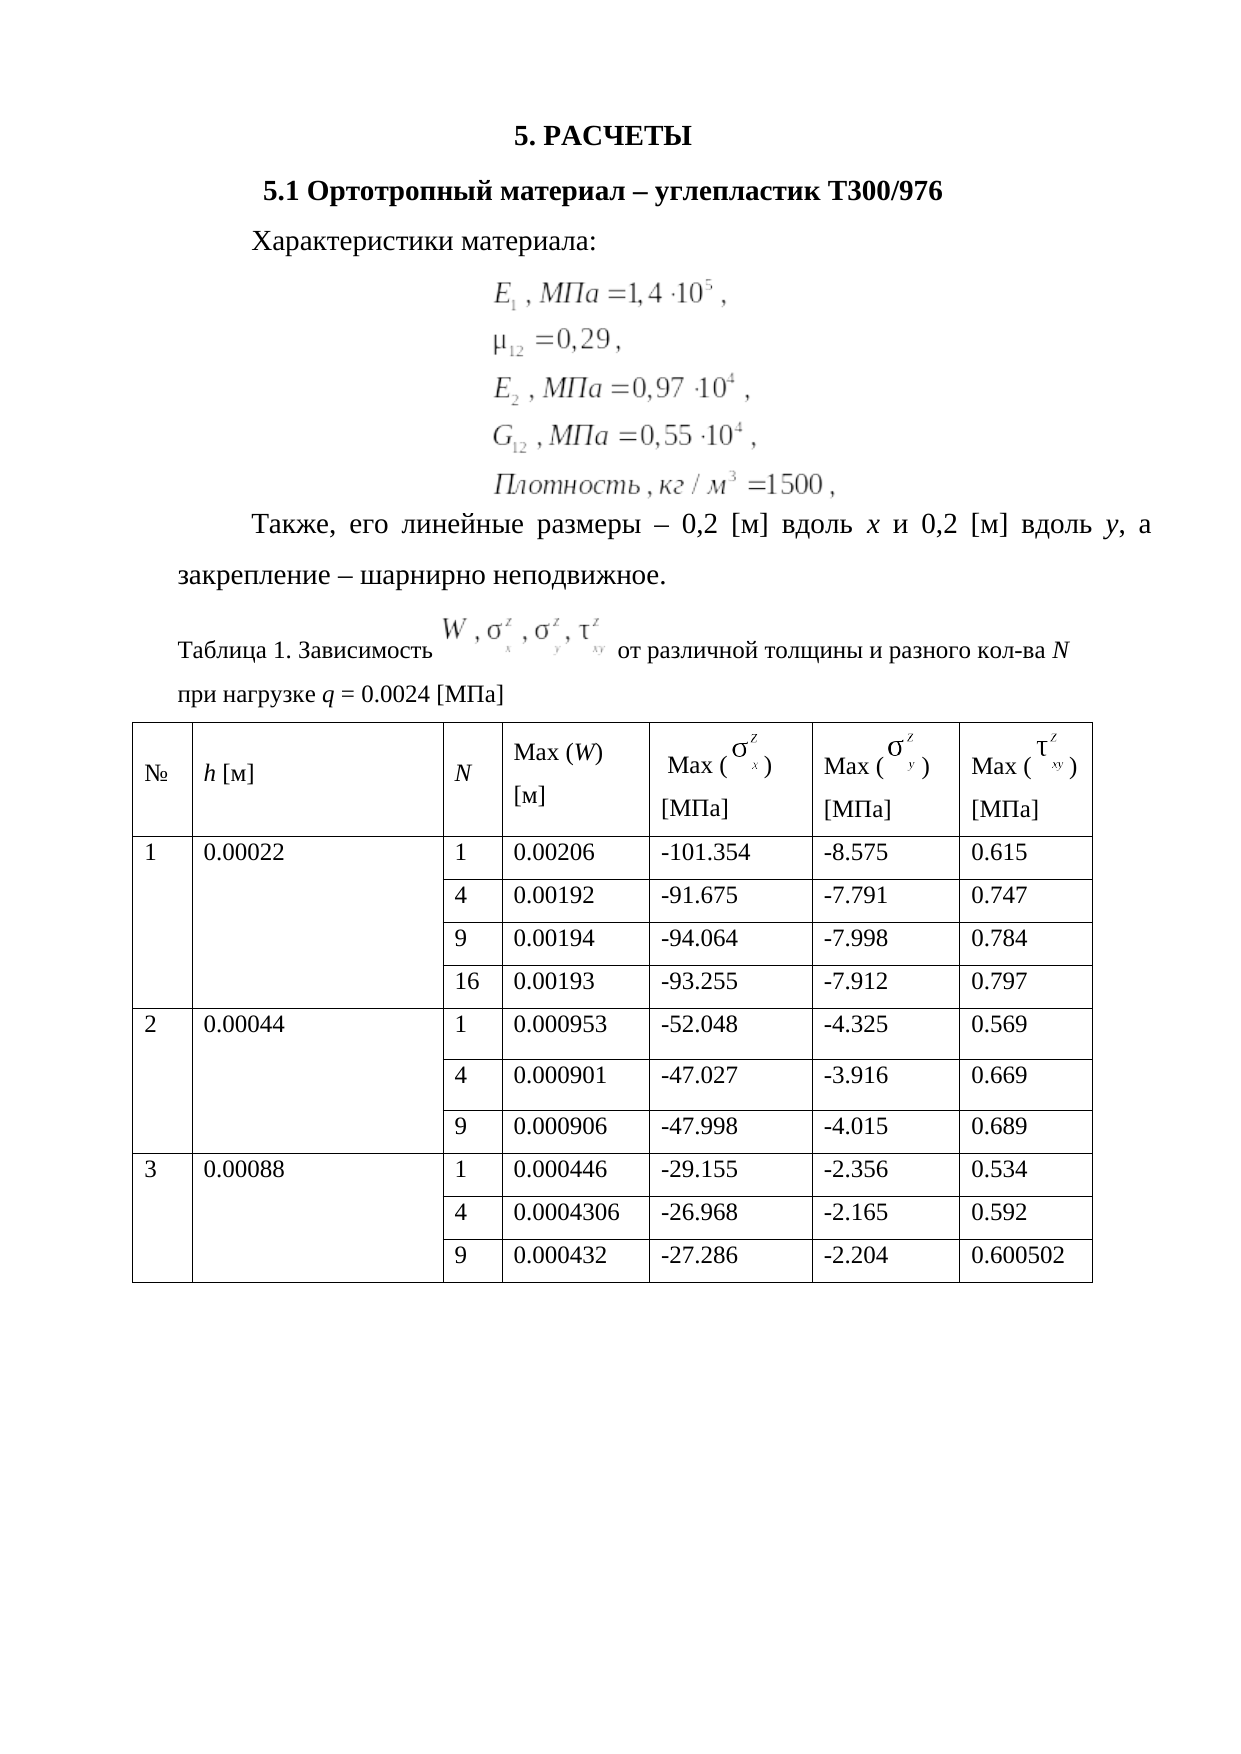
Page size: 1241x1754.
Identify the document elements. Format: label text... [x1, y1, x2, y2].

table_header Max (W) [м] [503, 723, 649, 836]
table_cell 16 [444, 966, 502, 1008]
table_cell 4 [444, 1060, 502, 1110]
table_cell -2.165 [813, 1197, 959, 1239]
table_cell 0.000446 [503, 1154, 649, 1196]
table_cell 0.000906 [503, 1111, 649, 1153]
table_cell 0.00192 [503, 880, 649, 922]
table_cell -47.027 [650, 1060, 812, 1110]
table_header Max () [МПа] [813, 723, 959, 836]
list Также, его линейные размеры – 0,2 [м] вдоль x и 0,2 [м] вдоль y, а закрепление – шарнирно неподвижное. [177, 507, 1152, 591]
table_cell -2.204 [813, 1240, 959, 1282]
table_cell -7.791 [813, 880, 959, 922]
table_cell -26.968 [650, 1197, 812, 1239]
table_cell 2 [133, 1009, 192, 1153]
table_cell -7.912 [813, 966, 959, 1008]
table_cell 0.000901 [503, 1060, 649, 1110]
list Характеристики материала: [177, 223, 1152, 257]
table_cell 0.00206 [503, 837, 649, 879]
table_header h [м] [193, 723, 443, 836]
table_cell 0.00022 [193, 837, 443, 1008]
table_cell 0.615 [960, 837, 1092, 879]
table_cell 0.797 [960, 966, 1092, 1008]
table_cell -29.155 [650, 1154, 812, 1196]
table_cell 0.600502 [960, 1240, 1092, 1282]
table_cell -94.064 [650, 923, 812, 965]
table_cell 0.569 [960, 1009, 1092, 1059]
table_cell 1 [444, 1154, 502, 1196]
subtitle 5.1 Ортотропный материал – углепластик Т300/976 [177, 173, 1029, 207]
text при нагрузке q = 0.0024 [МПа] [177, 679, 1152, 707]
table_cell 0.00088 [193, 1154, 443, 1282]
table_header № [133, 723, 192, 836]
table_cell -47.998 [650, 1111, 812, 1153]
table_cell 1 [444, 837, 502, 879]
table_cell 9 [444, 1240, 502, 1282]
table_cell -93.255 [650, 966, 812, 1008]
table_cell 0.784 [960, 923, 1092, 965]
table_cell -8.575 [813, 837, 959, 879]
table_cell -4.325 [813, 1009, 959, 1059]
table_cell 0.534 [960, 1154, 1092, 1196]
table_cell -27.286 [650, 1240, 812, 1282]
table_header Max () [МПа] [960, 723, 1092, 836]
table_cell 0.747 [960, 880, 1092, 922]
table_cell -2.356 [813, 1154, 959, 1196]
table_cell 9 [444, 923, 502, 965]
table_header Max () [МПа] [650, 723, 812, 836]
table_cell 0.00044 [193, 1009, 443, 1153]
table_cell 0.00194 [503, 923, 649, 965]
table_cell 0.000432 [503, 1240, 649, 1282]
table_header N [444, 723, 502, 836]
table_cell -3.916 [813, 1060, 959, 1110]
table_cell 0.592 [960, 1197, 1092, 1239]
subtitle 5. РАСЧЕТЫ [177, 118, 1029, 152]
table_cell 1 [444, 1009, 502, 1059]
table_cell 1 [133, 837, 192, 1008]
table_cell -7.998 [813, 923, 959, 965]
table_cell 4 [444, 1197, 502, 1239]
table_cell 0.0004306 [503, 1197, 649, 1239]
table_cell 4 [444, 880, 502, 922]
table_cell 3 [133, 1154, 192, 1282]
table_cell 0.000953 [503, 1009, 649, 1059]
table_cell 0.00193 [503, 966, 649, 1008]
table_cell -4.015 [813, 1111, 959, 1153]
table_cell -101.354 [650, 837, 812, 879]
table_cell 0.689 [960, 1111, 1092, 1153]
text Таблица 1. Зависимость от различной толщины и разного кол-ва N [177, 607, 1152, 664]
table_cell 0.669 [960, 1060, 1092, 1110]
table_cell 9 [444, 1111, 502, 1153]
table_cell -52.048 [650, 1009, 812, 1059]
table_cell -91.675 [650, 880, 812, 922]
